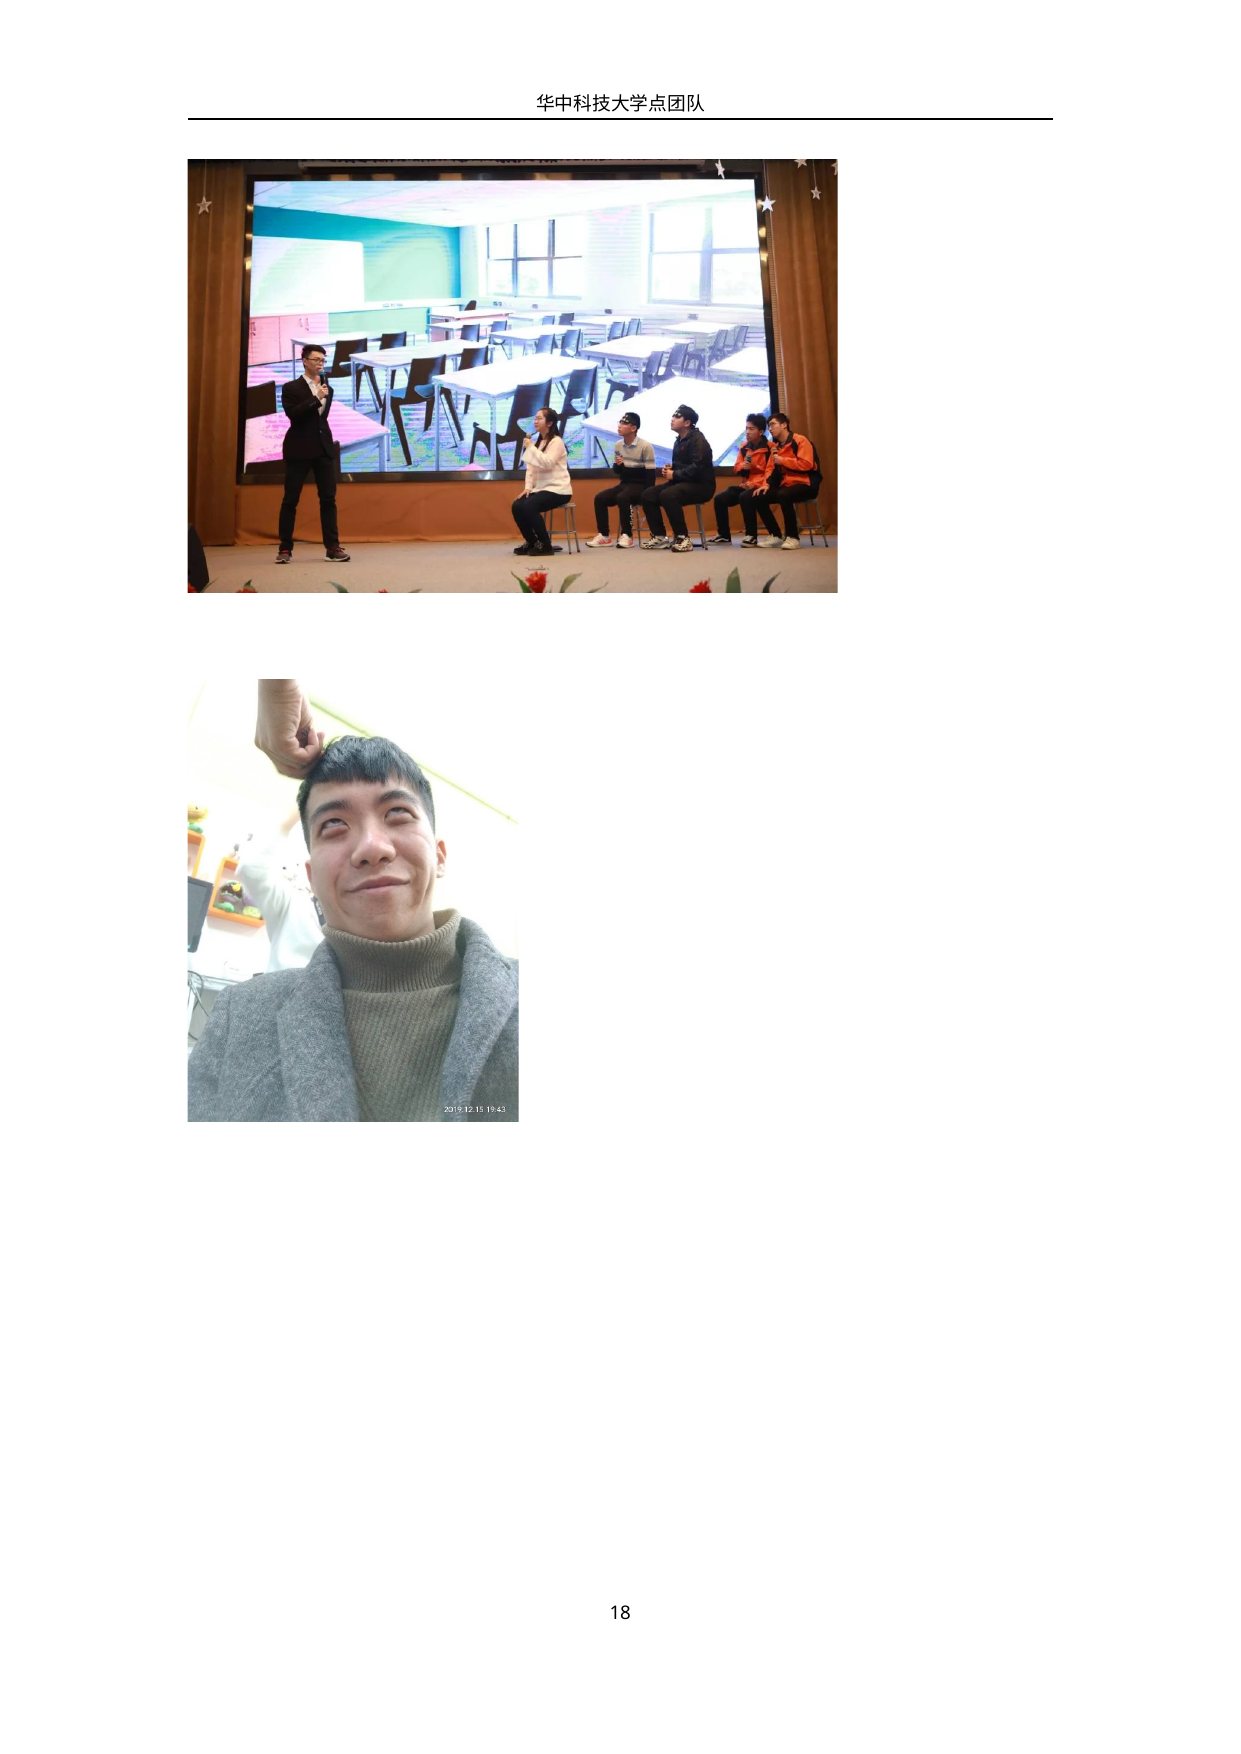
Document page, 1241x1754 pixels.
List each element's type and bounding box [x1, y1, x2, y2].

picture [187, 679, 519, 1122]
picture [187, 159, 838, 593]
